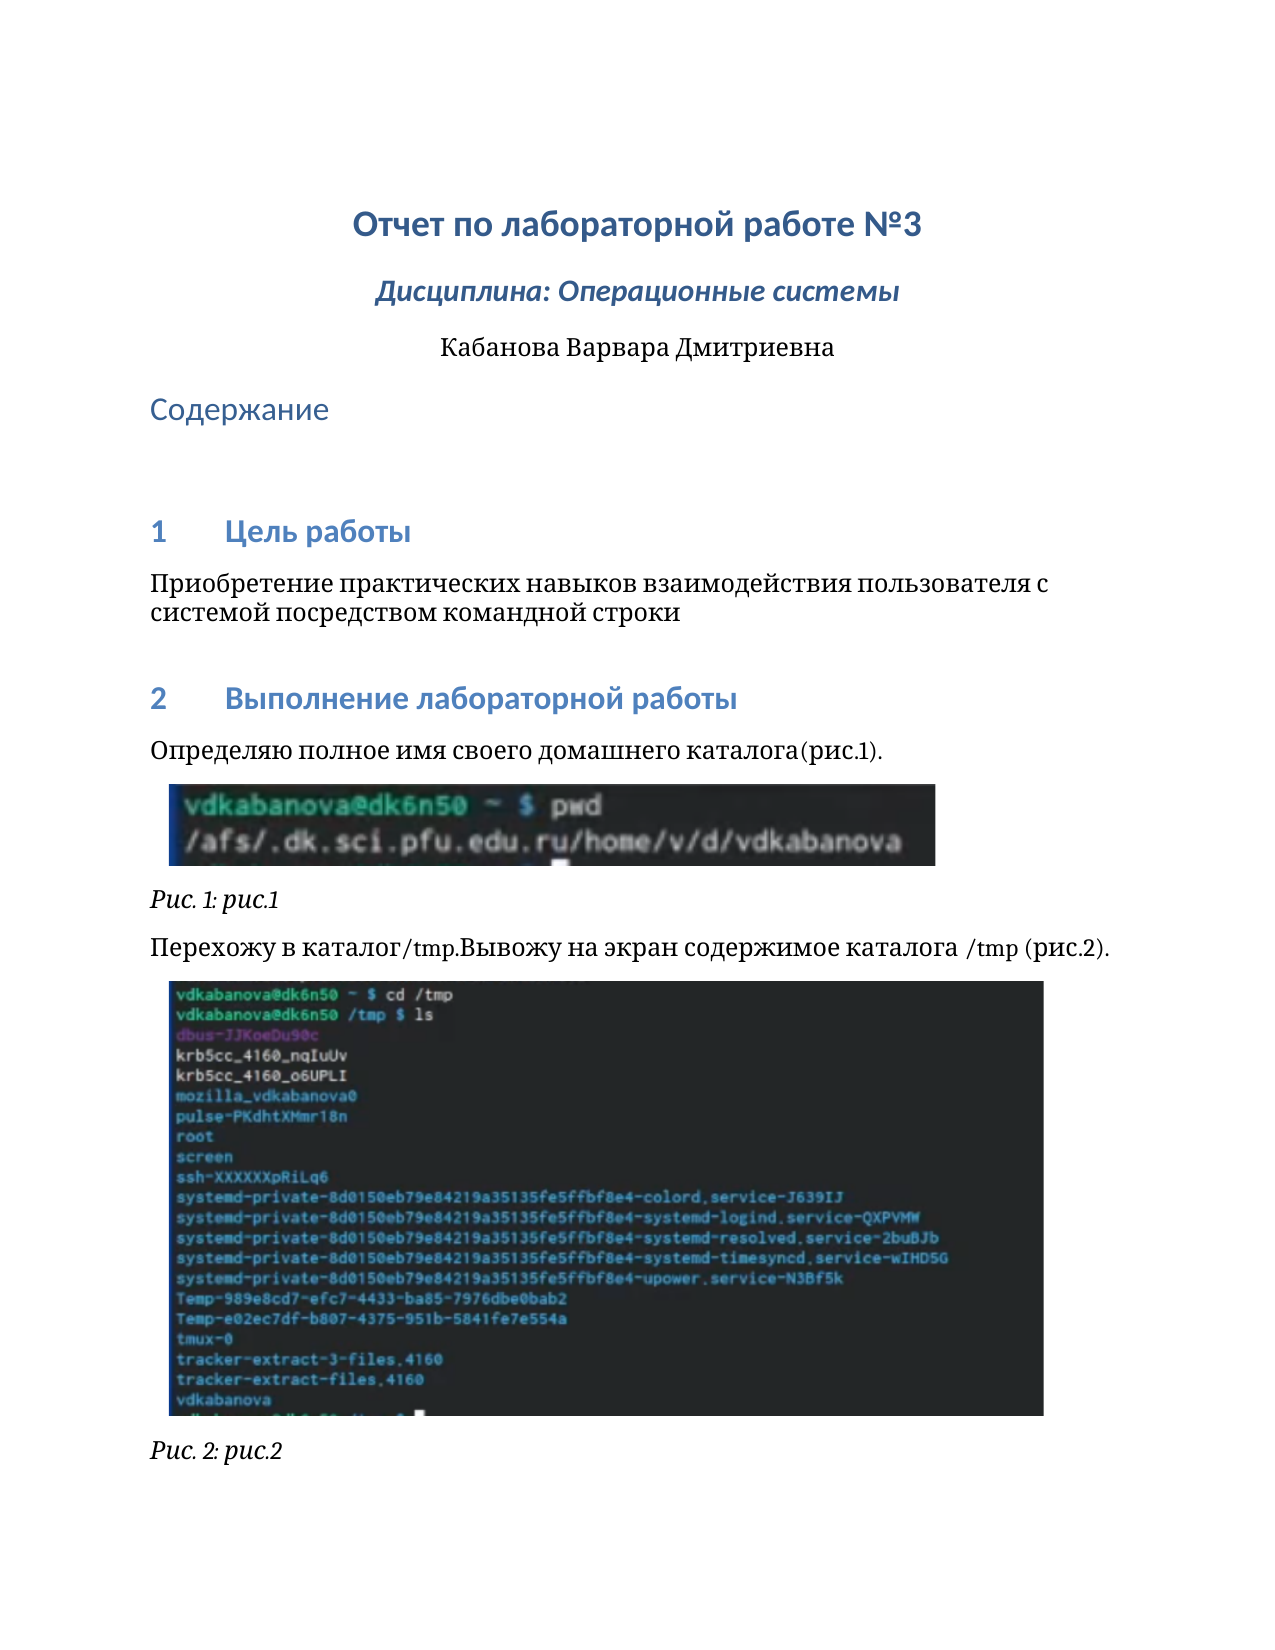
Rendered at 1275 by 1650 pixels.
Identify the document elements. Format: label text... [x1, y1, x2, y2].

text Перехожу в каталог/tmp.Вывожу на экран содержимое каталога /tmp (рис.2). [150, 934, 1125, 963]
text Определяю полное имя своего домашнего каталога(рис.1). [150, 737, 1125, 766]
text Рис. 2: рис.2 [150, 1437, 1125, 1466]
title Отчет по лабораторной работе №3 [150, 200, 1125, 246]
text Кабанова Варвара Дмитриевна [150, 334, 1125, 363]
text Рис. 1: рис.1 [150, 886, 1125, 915]
subtitle 2 Выполнение лабораторной работы [150, 677, 1125, 718]
subtitle Дисциплина: Операционные системы [150, 271, 1125, 309]
subtitle 1 Цель работы [150, 510, 1125, 551]
picture [168, 784, 936, 866]
picture [168, 981, 1044, 1416]
text Приобретение практических навыков взаимодействия пользователя с системой посредством командной строки [150, 570, 1125, 627]
